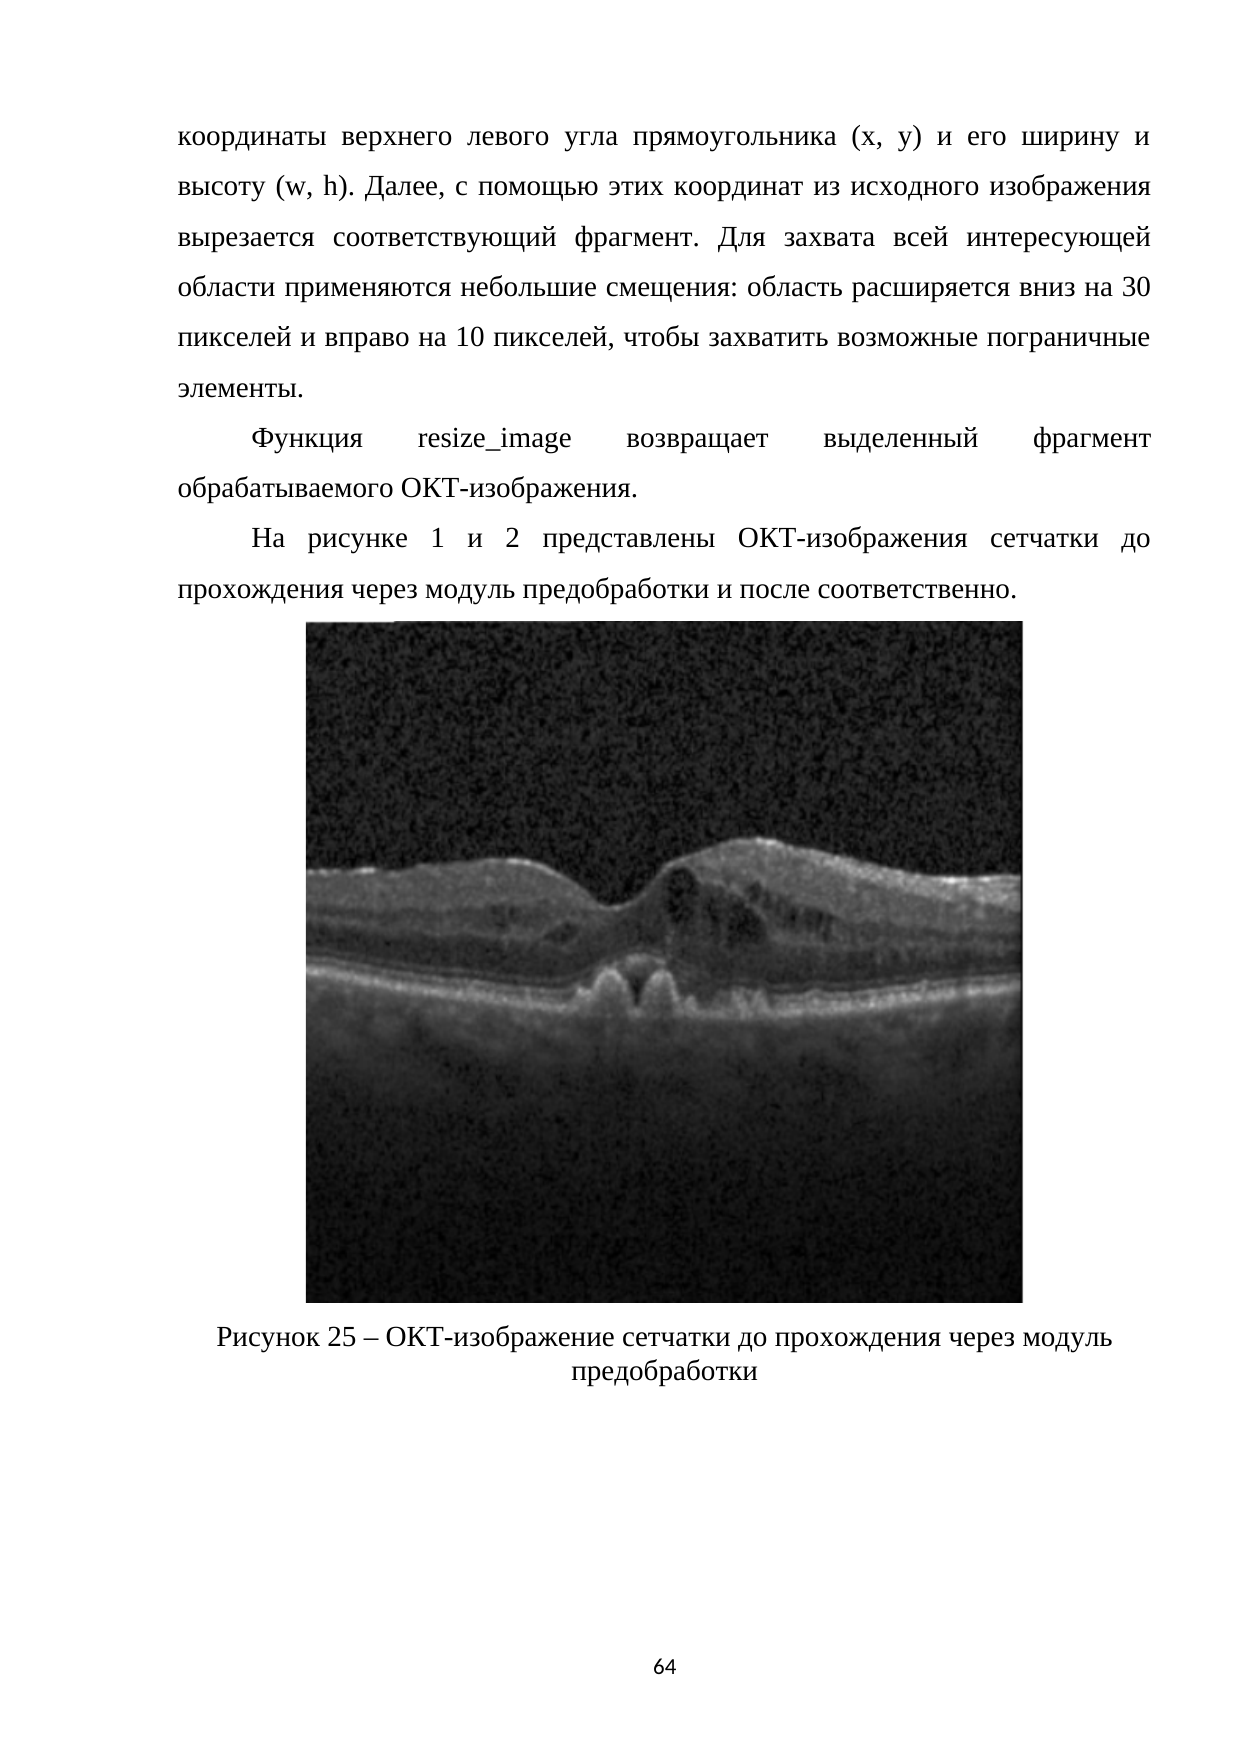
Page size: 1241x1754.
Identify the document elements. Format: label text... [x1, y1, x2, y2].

picture [305, 621, 1024, 1303]
text Функция resize_image возвращает выделенный фрагмент обрабатываемого ОКТ-изображения. [177, 420, 1152, 504]
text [177, 118, 1152, 403]
text На рисунке 1 и 2 представлены ОКТ-изображения сетчатки до прохождения через модуль предобработки и после соответственно. [177, 521, 1152, 604]
